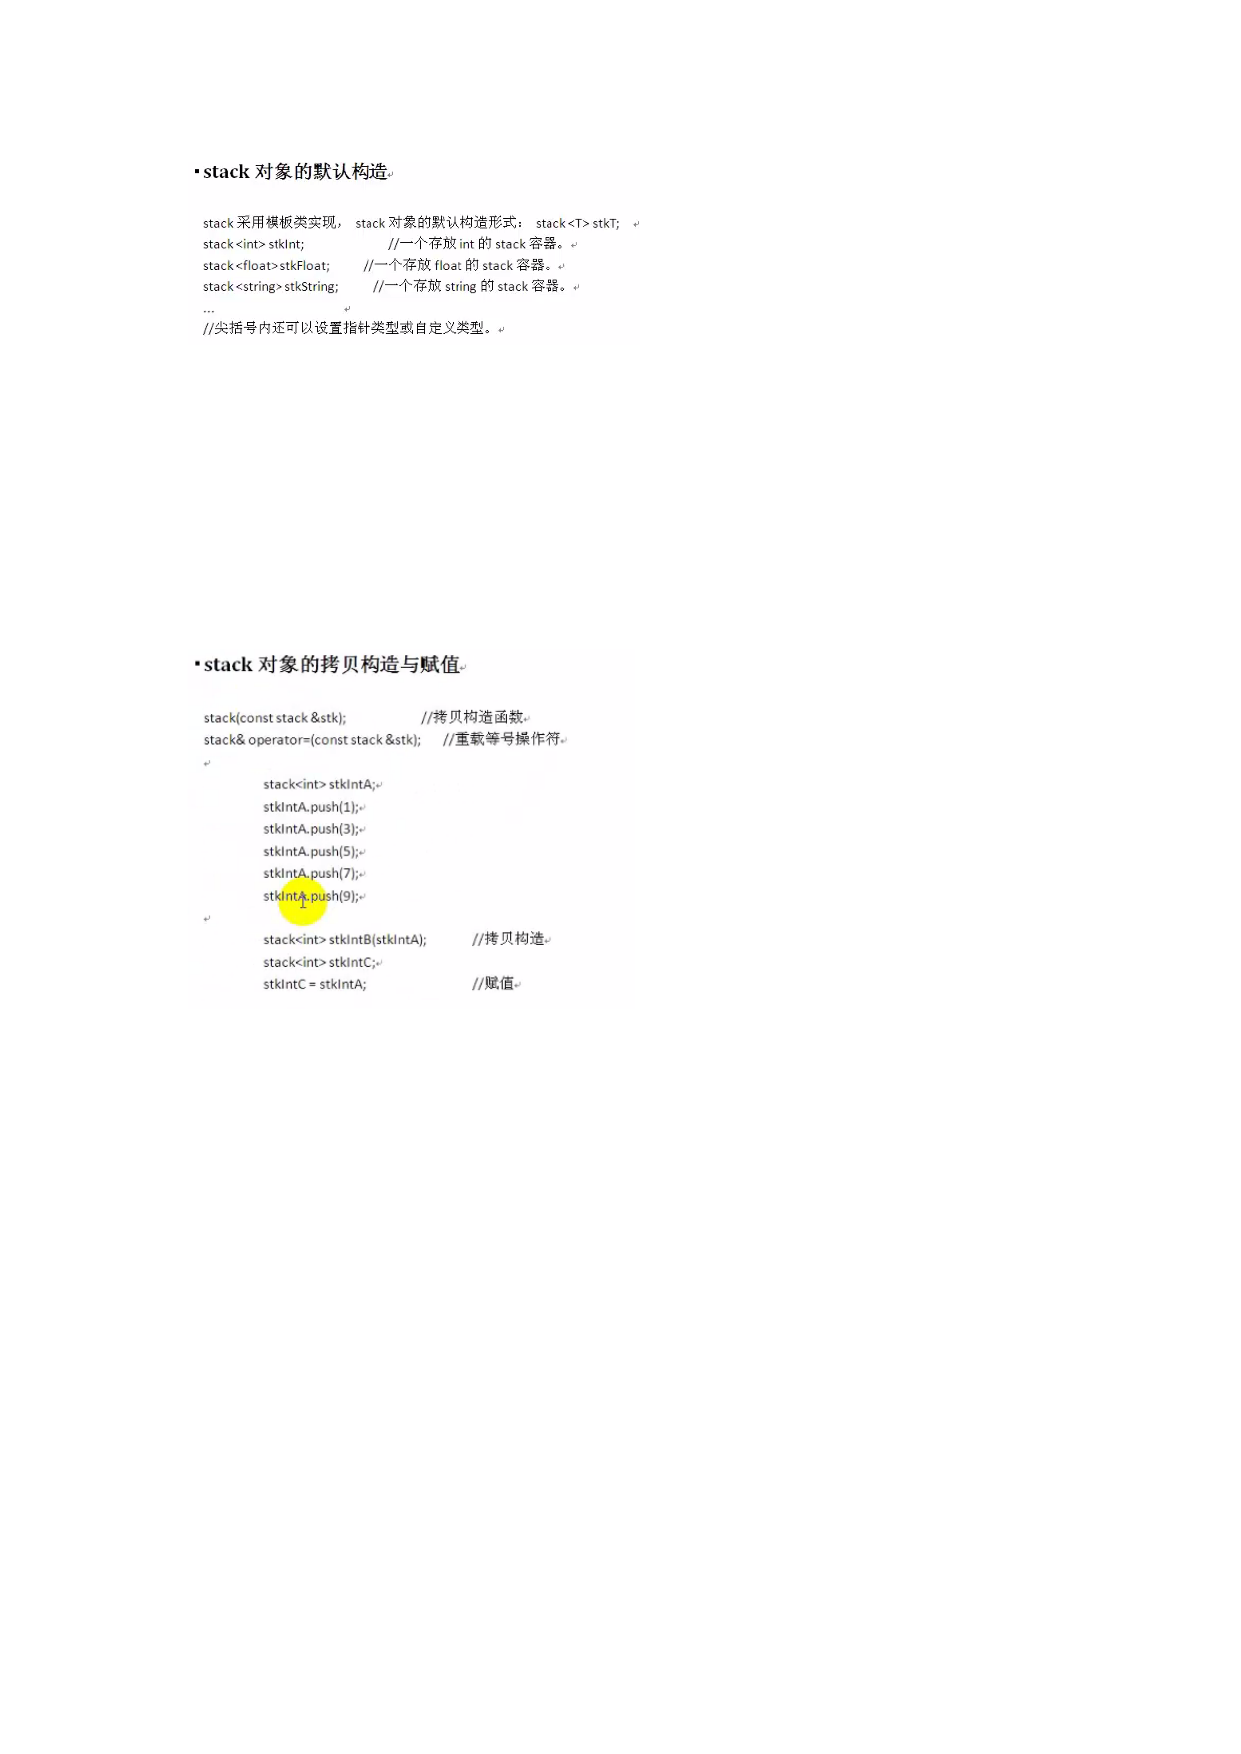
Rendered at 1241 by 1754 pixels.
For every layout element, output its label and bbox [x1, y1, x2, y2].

picture [187, 162, 640, 345]
picture [187, 649, 636, 1009]
